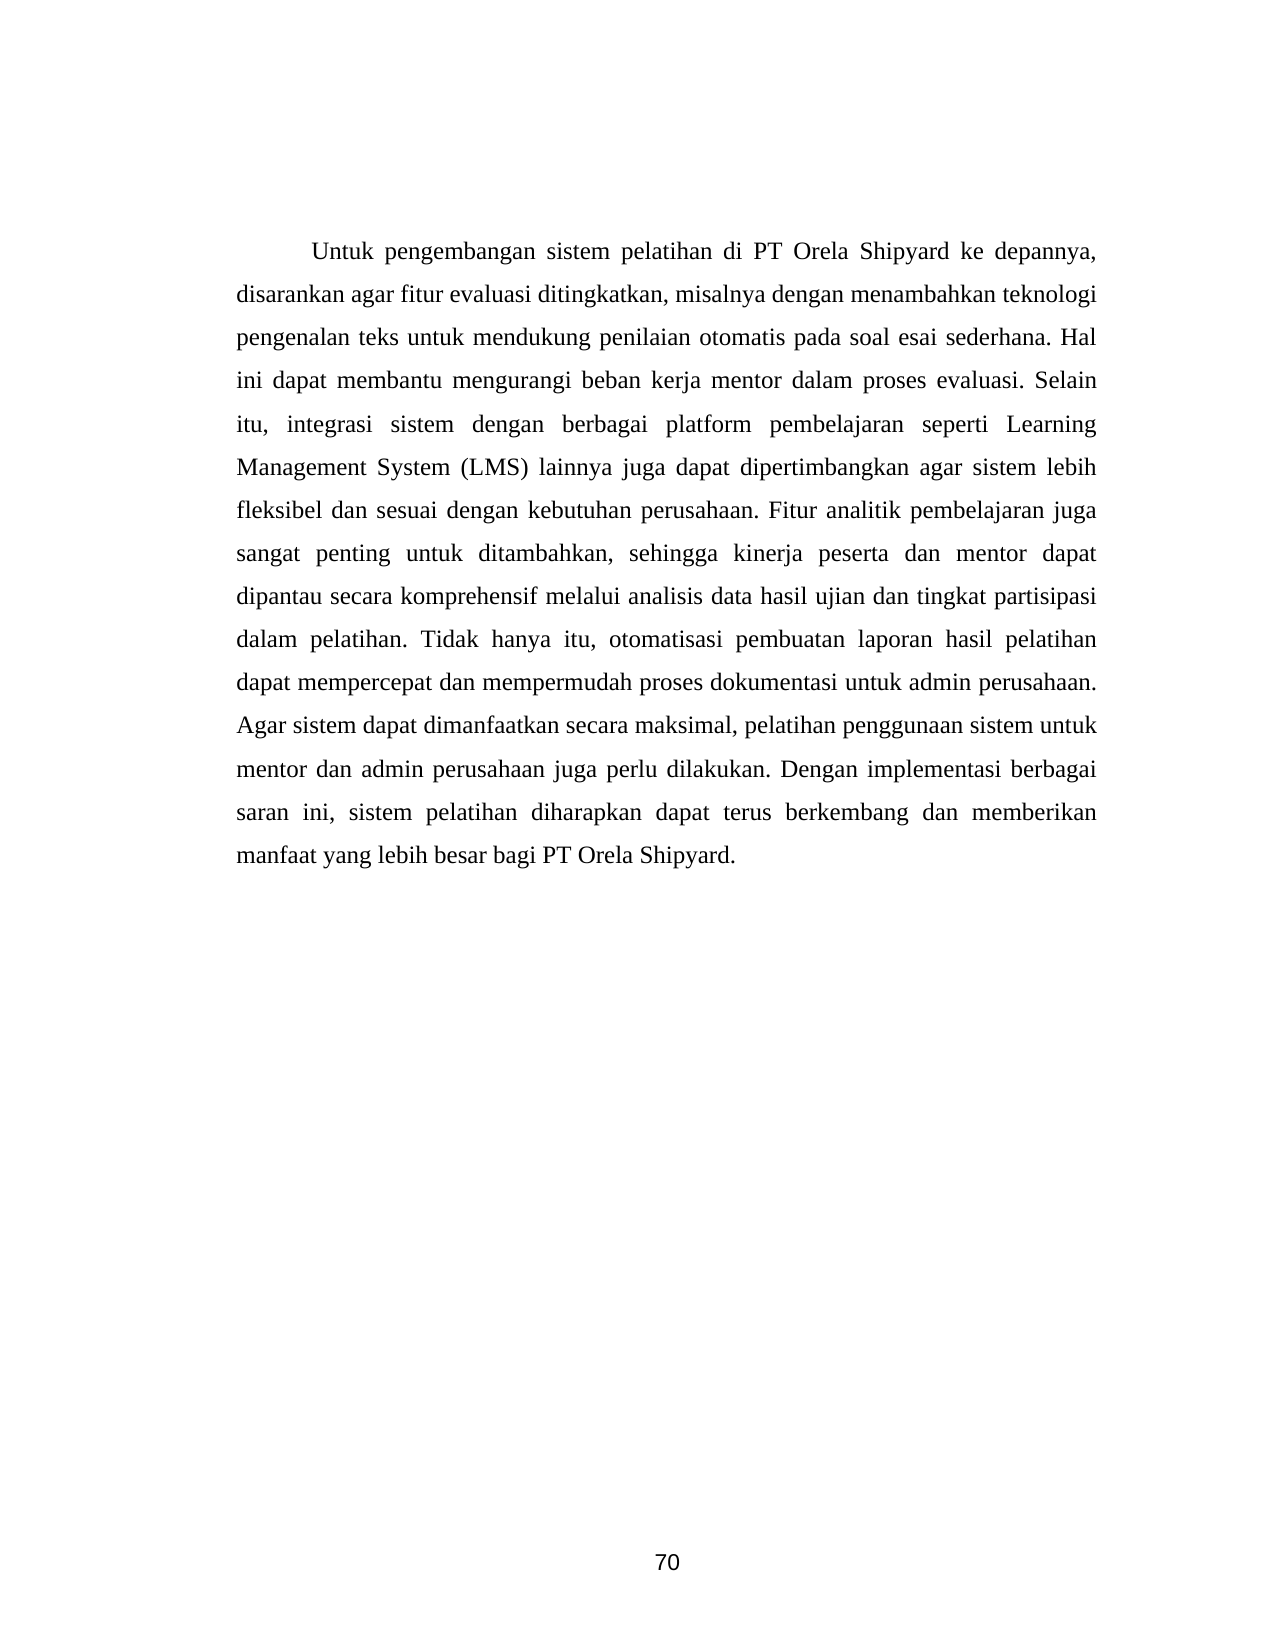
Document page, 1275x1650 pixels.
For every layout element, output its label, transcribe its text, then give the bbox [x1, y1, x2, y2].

text Untuk pengembangan sistem pelatihan di PT Orela Shipyard ke depannya, disarankan agar fitur evaluasi ditingkatkan, misalnya dengan menambahkan teknologi pengenalan teks untuk mendukung penilaian otomatis pada soal esai sederhana. Hal ini dapat membantu mengurangi beban kerja mentor dalam proses evaluasi. Selain itu, integrasi sistem dengan berbagai platform pembelajaran seperti Learning Management System (LMS) lainnya juga dapat dipertimbangkan agar sistem lebih fleksibel dan sesuai dengan kebutuhan perusahaan. Fitur analitik pembelajaran juga sangat penting untuk ditambahkan, sehingga kinerja peserta dan mentor dapat dipantau secara komprehensif melalui analisis data hasil ujian dan tingkat partisipasi dalam pelatihan. Tidak hanya itu, otomatisasi pembuatan laporan hasil pelatihan dapat mempercepat dan mempermudah proses dokumentasi untuk admin perusahaan. Agar sistem dapat dimanfaatkan secara maksimal, pelatihan penggunaan sistem untuk mentor dan admin perusahaan juga perlu dilakukan. Dengan implementasi berbagai saran ini, sistem pelatihan diharapkan dapat terus berkembang dan memberikan manfaat yang lebih besar bagi PT Orela Shipyard. [236, 236, 1098, 869]
